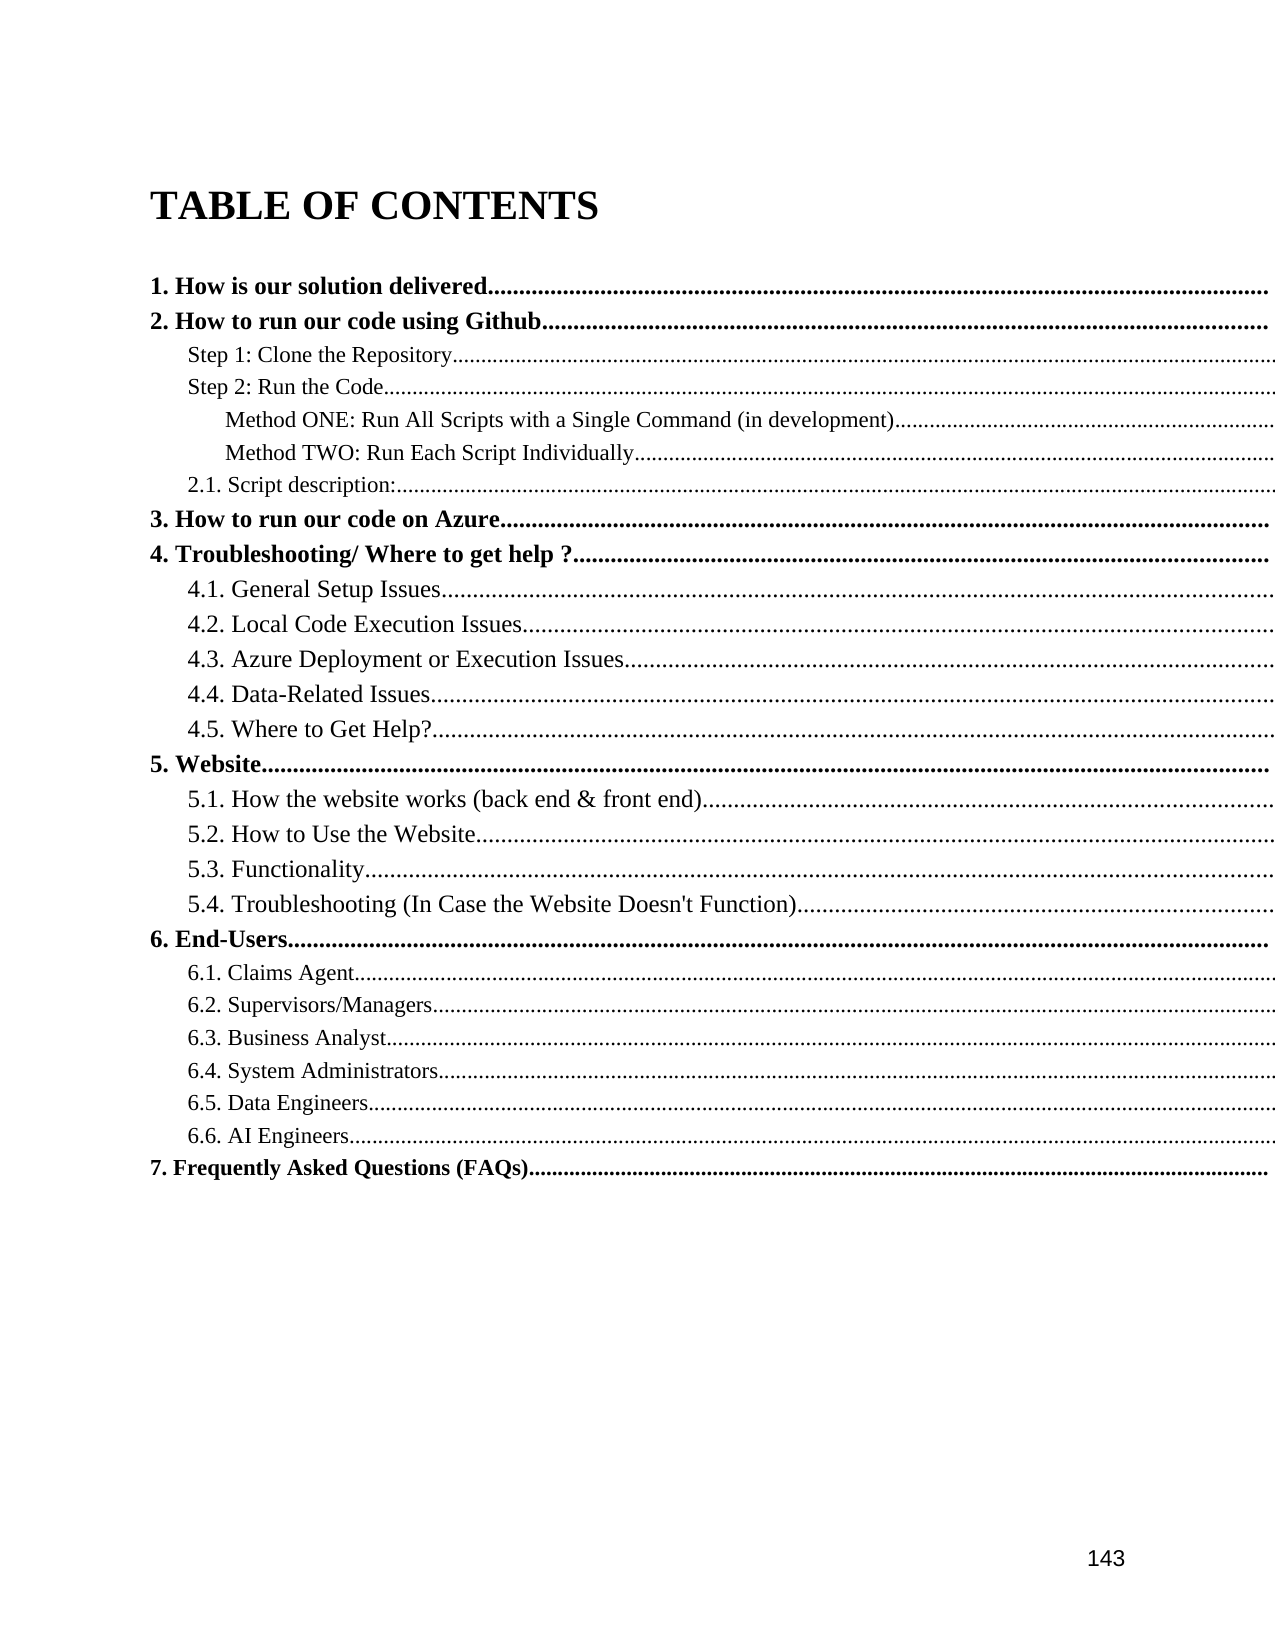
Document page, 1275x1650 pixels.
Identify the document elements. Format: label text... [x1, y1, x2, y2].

title TABLE OF CONTENTS [150, 180, 1125, 228]
